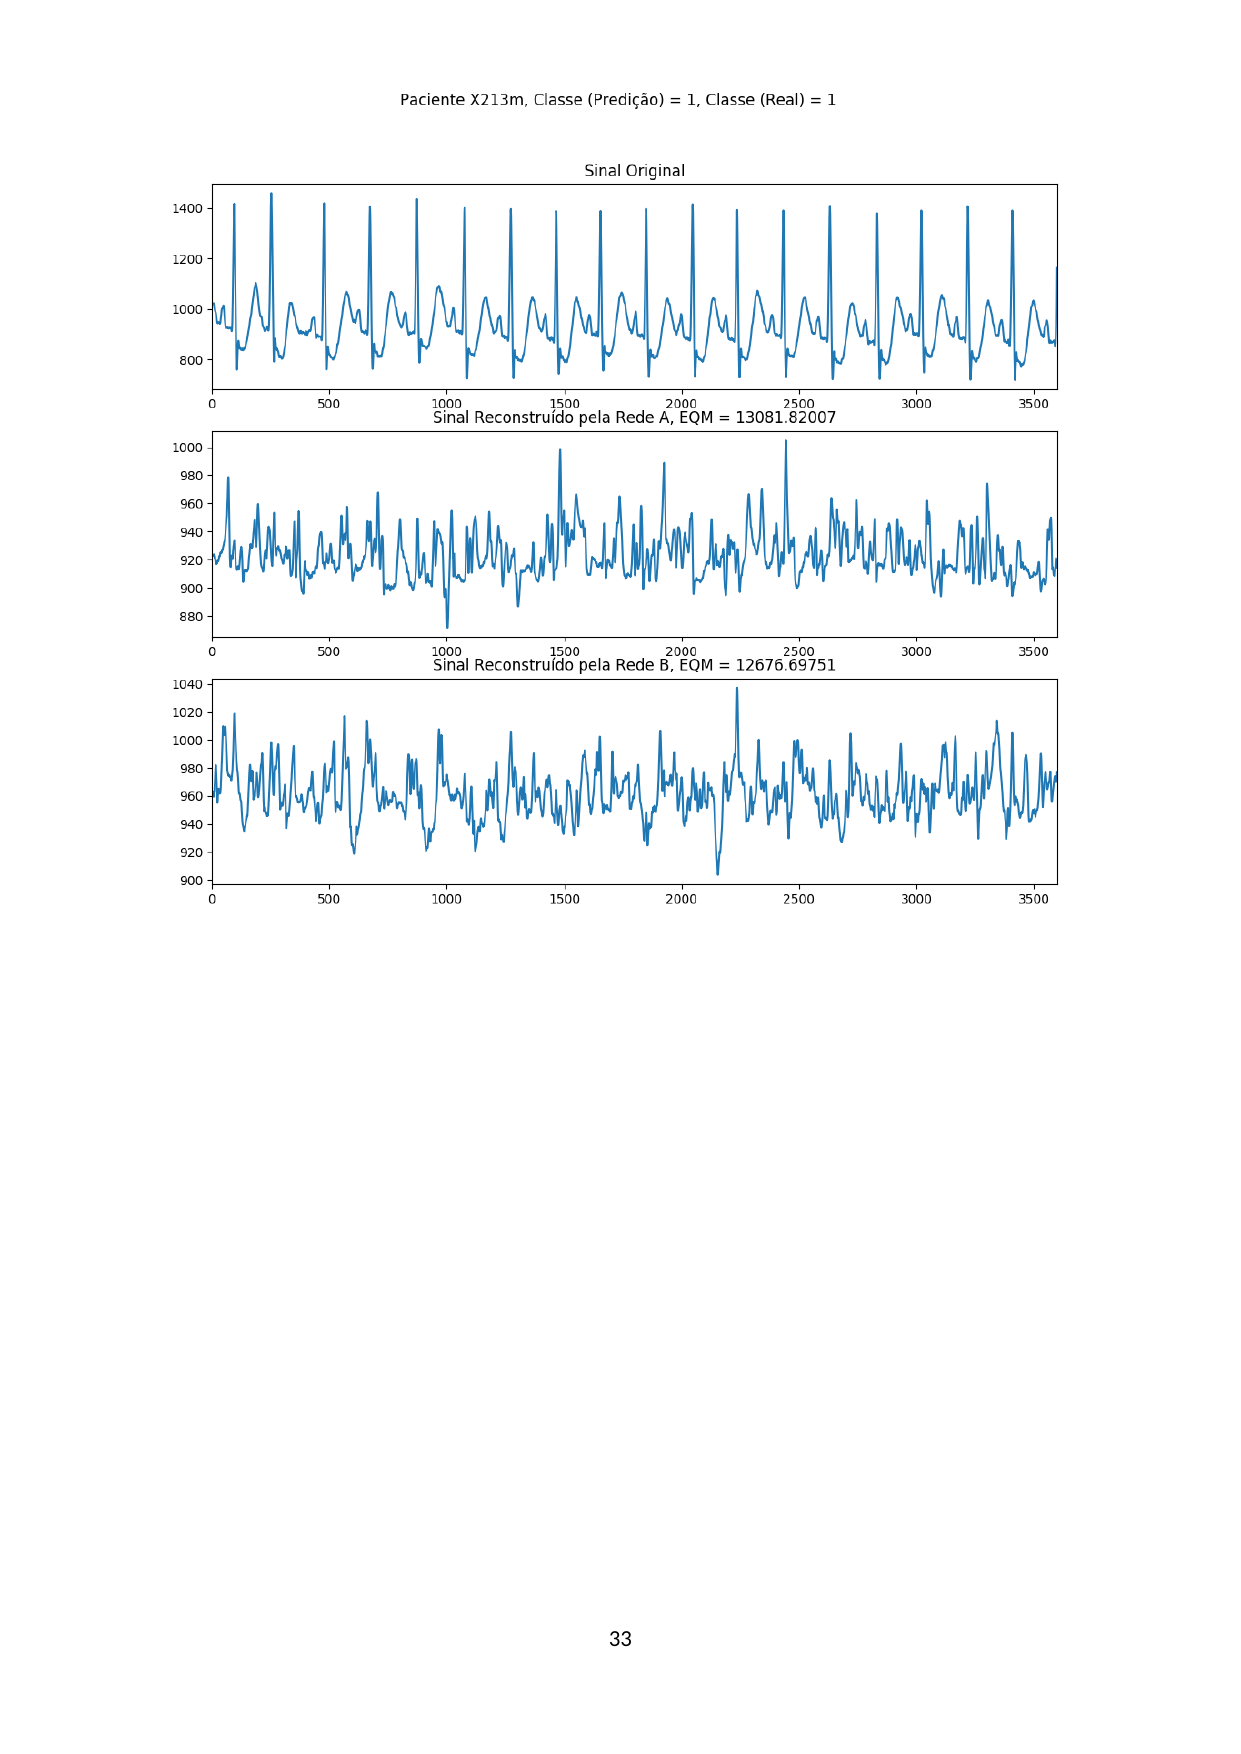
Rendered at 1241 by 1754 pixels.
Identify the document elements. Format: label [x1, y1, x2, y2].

picture [75, 75, 1166, 984]
